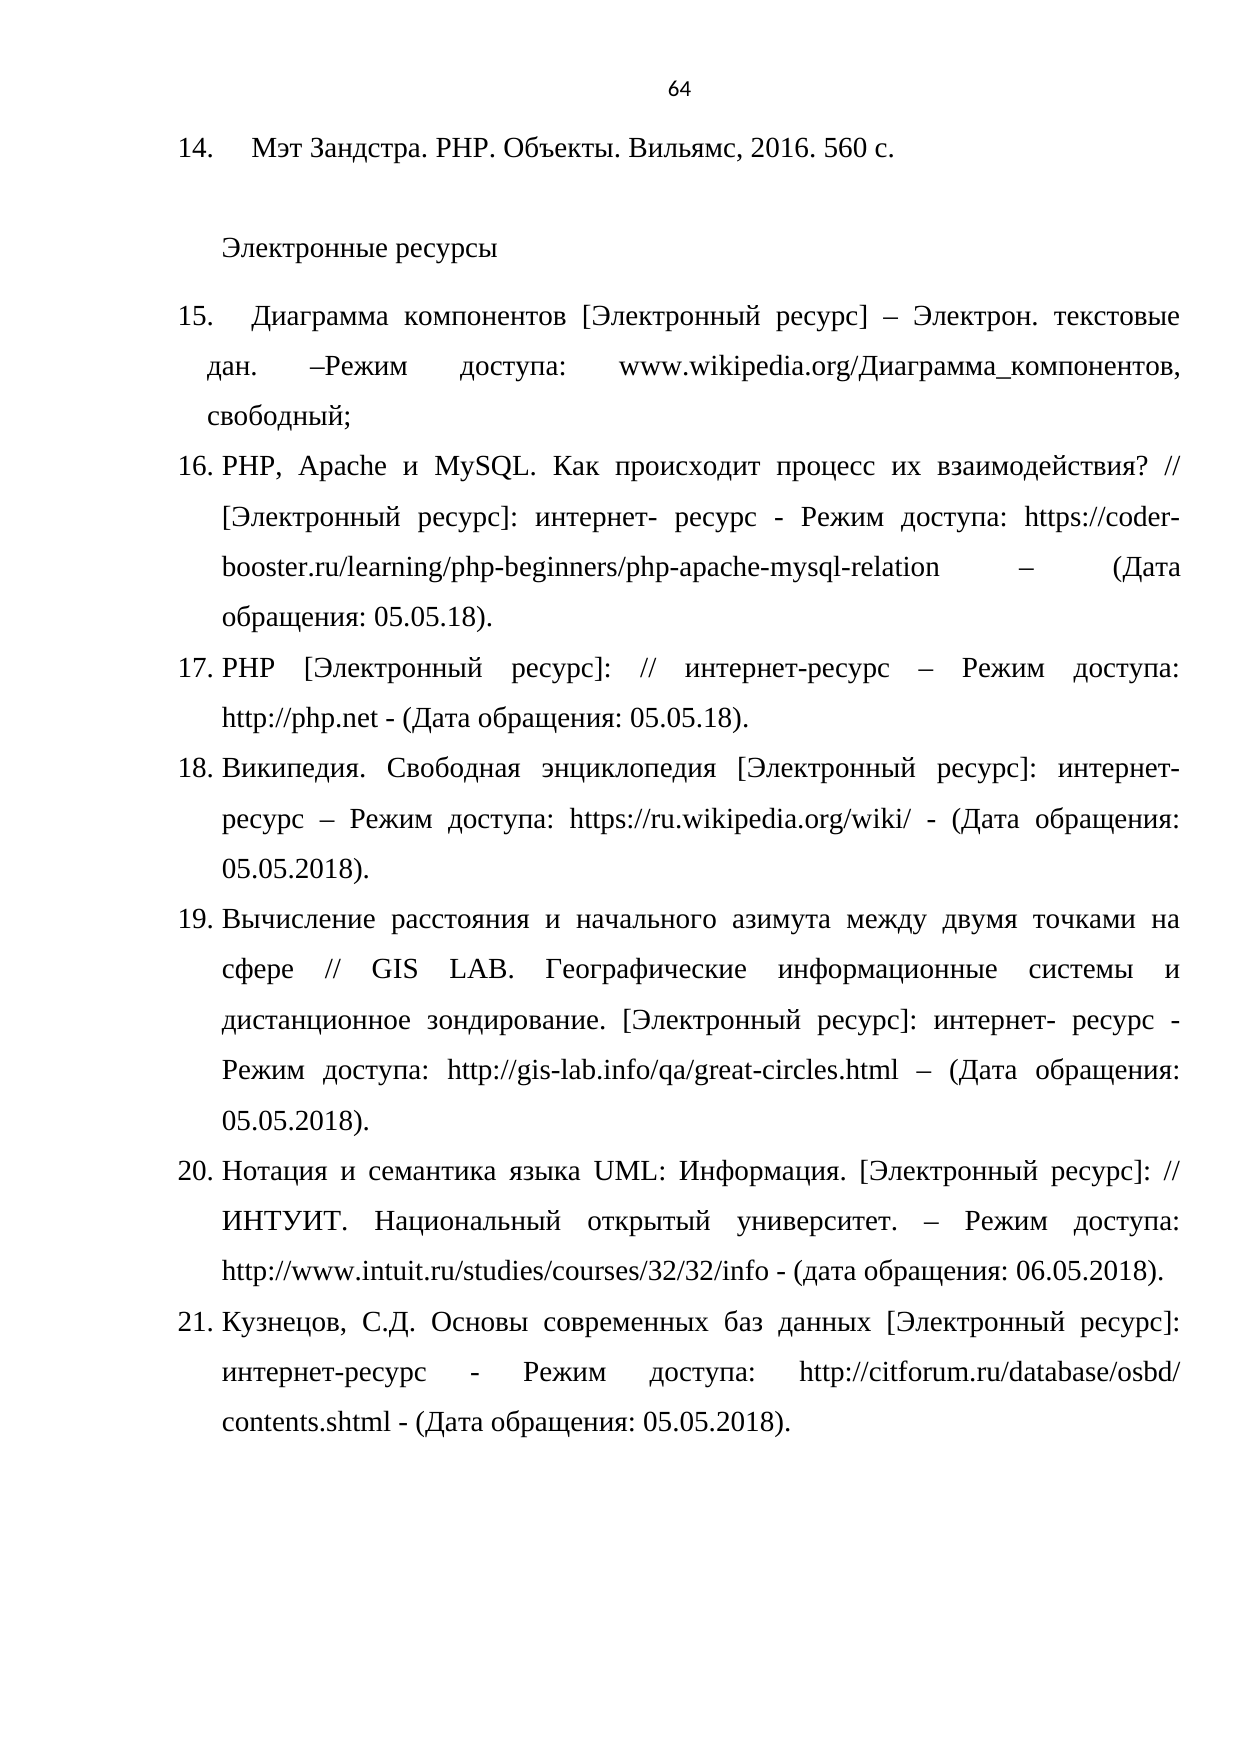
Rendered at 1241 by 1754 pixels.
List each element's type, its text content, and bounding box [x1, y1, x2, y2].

list PHP [Электронный ресурс]: // интернет-ресурс – Режим доступа: http://php.net - (Дата обращения: 05.05.18). [177, 650, 1181, 734]
list PHP, Apache и MySQL. Как происходит процесс их взаимодействия? // [Электронный ресурс]: интернет- ресурс - Режим доступа: https://coder-booster.ru/learning/php-beginners/php-apache-mysql-relation – (Дата обращения: 05.05.18). [177, 448, 1181, 633]
list Википедия. Свободная энциклопедия [Электронный ресурс]: интернет-ресурс – Режим доступа: https://ru.wikipedia.org/wiki/ - (Дата обращения: 05.05.2018). [177, 750, 1181, 884]
list Кузнецов, С.Д. Основы современных баз данных [Электронный ресурс]: интернет-ресурс - Режим доступа: http://citforum.ru/database/osbd/ contents.shtml - (Дата обращения: 05.05.2018). [177, 1304, 1181, 1438]
list Нотация и семантика языка UML: Информация. [Электронный ресурс]: // ИНТУИТ. Национальный открытый университет. – Режим доступа: http://www.intuit.ru/studies/courses/32/32/info - (дата обращения: 06.05.2018). [177, 1153, 1181, 1287]
list Диаграмма компонентов [Электронный ресурс] – Электрон. текстовые дан. –Режим доступа: www.wikipedia.org/Диаграмма_компонентов, свободный; [177, 298, 1181, 432]
list Электронные ресурсы [177, 231, 1181, 264]
list Мэт Зандстра. PHP. Объекты. Вильямс, 2016. 560 с. [177, 130, 1181, 163]
list Вычисление расстояния и начального азимута между двумя точками на сфере // GIS LAB. Географические информационные системы и дистанционное зондирование. [Электронный ресурс]: интернет- ресурс -Режим доступа: http://gis-lab.info/qa/great-circles.html – (Дата обращения: 05.05.2018). [177, 901, 1181, 1136]
